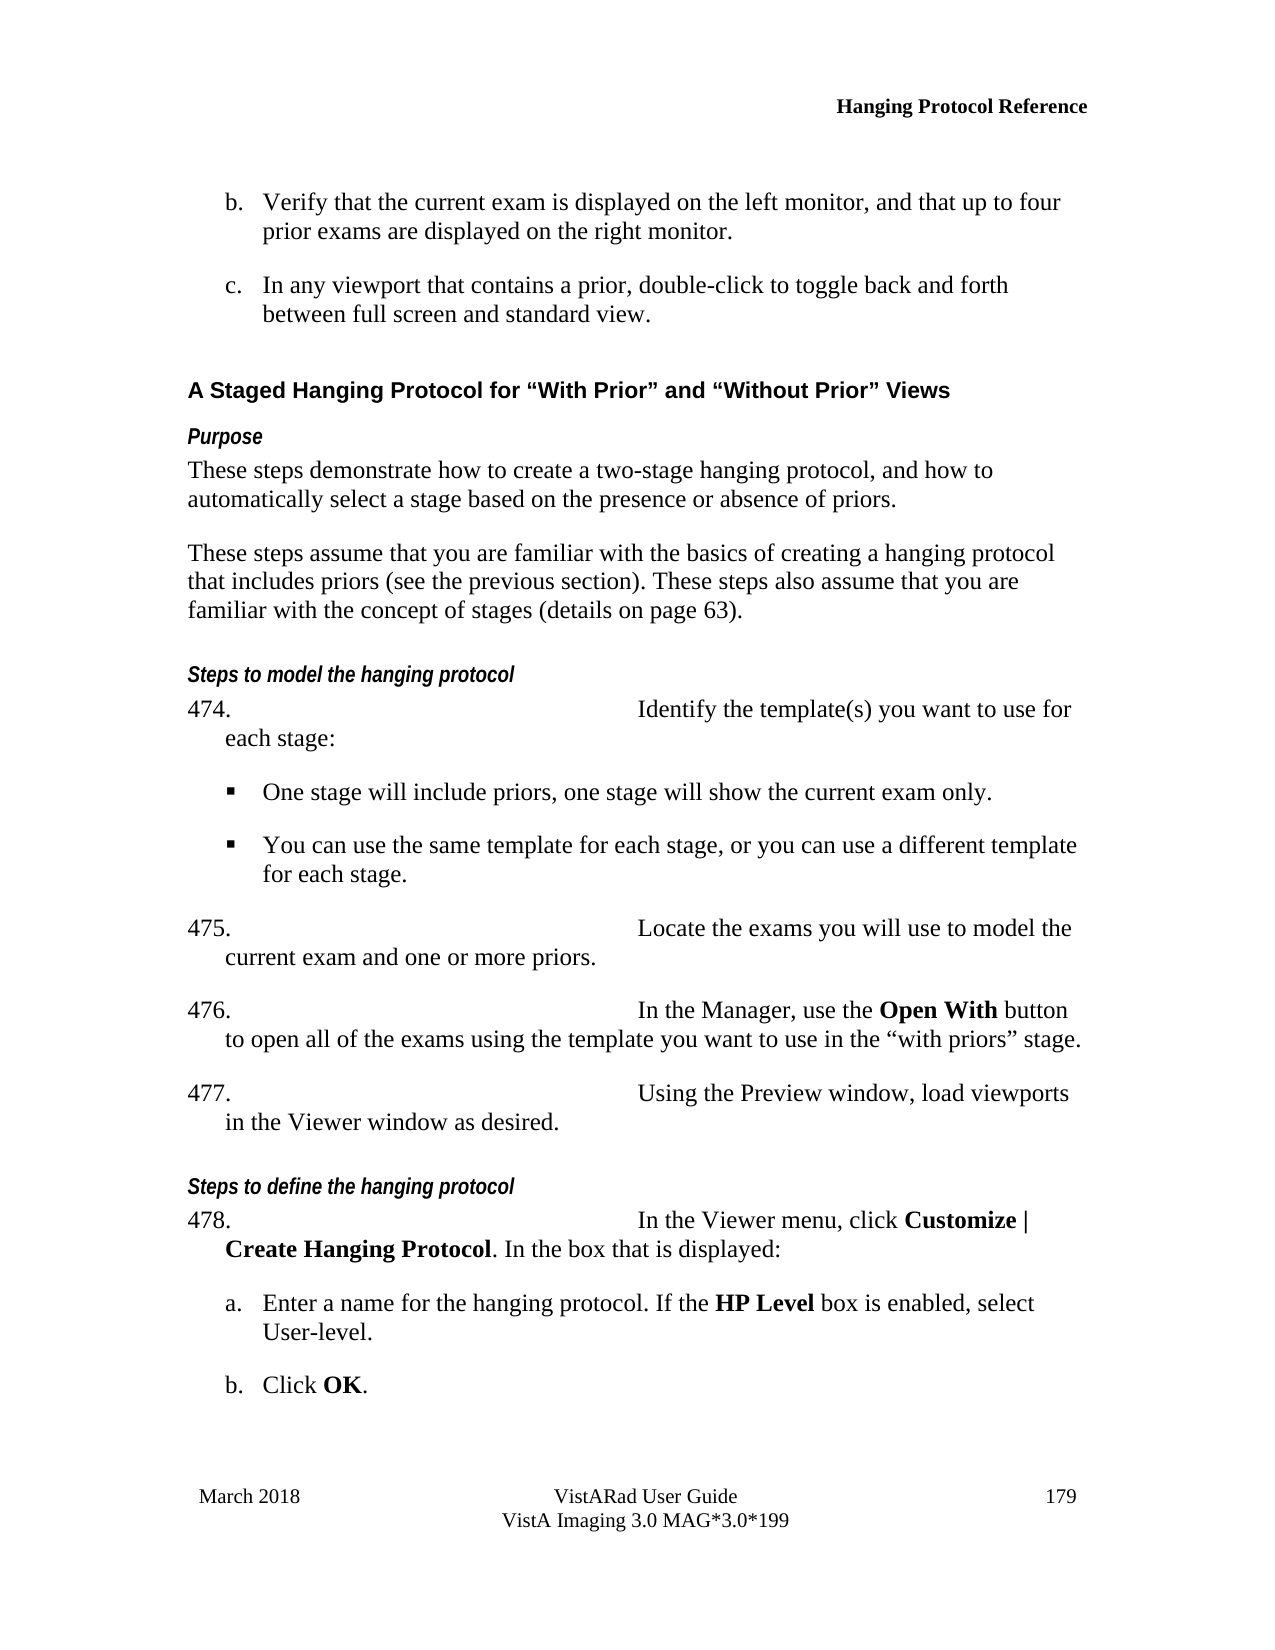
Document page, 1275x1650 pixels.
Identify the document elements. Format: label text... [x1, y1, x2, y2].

list In the Viewer menu, click Customize | Create Hanging Protocol. In the box that is displayed: [187, 1205, 1087, 1263]
text These steps assume that you are familiar with the basics of creating a hanging protocol that includes priors (see the previous section). These steps also assume that you are familiar with the concept of stages (details on page ). [187, 538, 1087, 624]
text Steps to define the hanging protocol [187, 1173, 1087, 1199]
list One stage will include priors, one stage will show the current exam only. [225, 777, 1087, 805]
subtitle A Staged Hanging Protocol for “With Prior” and “Without Prior” Views [187, 377, 1087, 404]
list In the Manager, use the Open With button to open all of the exams using the template you want to use in the “with priors” stage. [187, 995, 1087, 1053]
list In any viewport that contains a prior, double-click to toggle back and forth between full screen and standard view. [225, 270, 1087, 327]
list Enter a name for the hanging protocol. If the HP Level box is enabled, select User-level. [225, 1288, 1087, 1345]
list Identify the template(s) you want to use for each stage: [187, 694, 1087, 752]
text These steps demonstrate how to create a two-stage hanging protocol, and how to automatically select a stage based on the presence or absence of priors. [187, 455, 1087, 513]
list Using the Preview window, load viewports in the Viewer window as desired. [187, 1078, 1087, 1135]
list Locate the exams you will use to model the current exam and one or more priors. [187, 913, 1087, 970]
text Steps to model the hanging protocol [187, 661, 1087, 688]
list Click OK. [225, 1370, 1087, 1399]
list You can use the same template for each stage, or you can use a different template for each stage. [225, 830, 1087, 888]
text Purpose [187, 423, 1087, 449]
list Verify that the current exam is displayed on the left monitor, and that up to four prior exams are displayed on the right monitor. [225, 187, 1087, 245]
